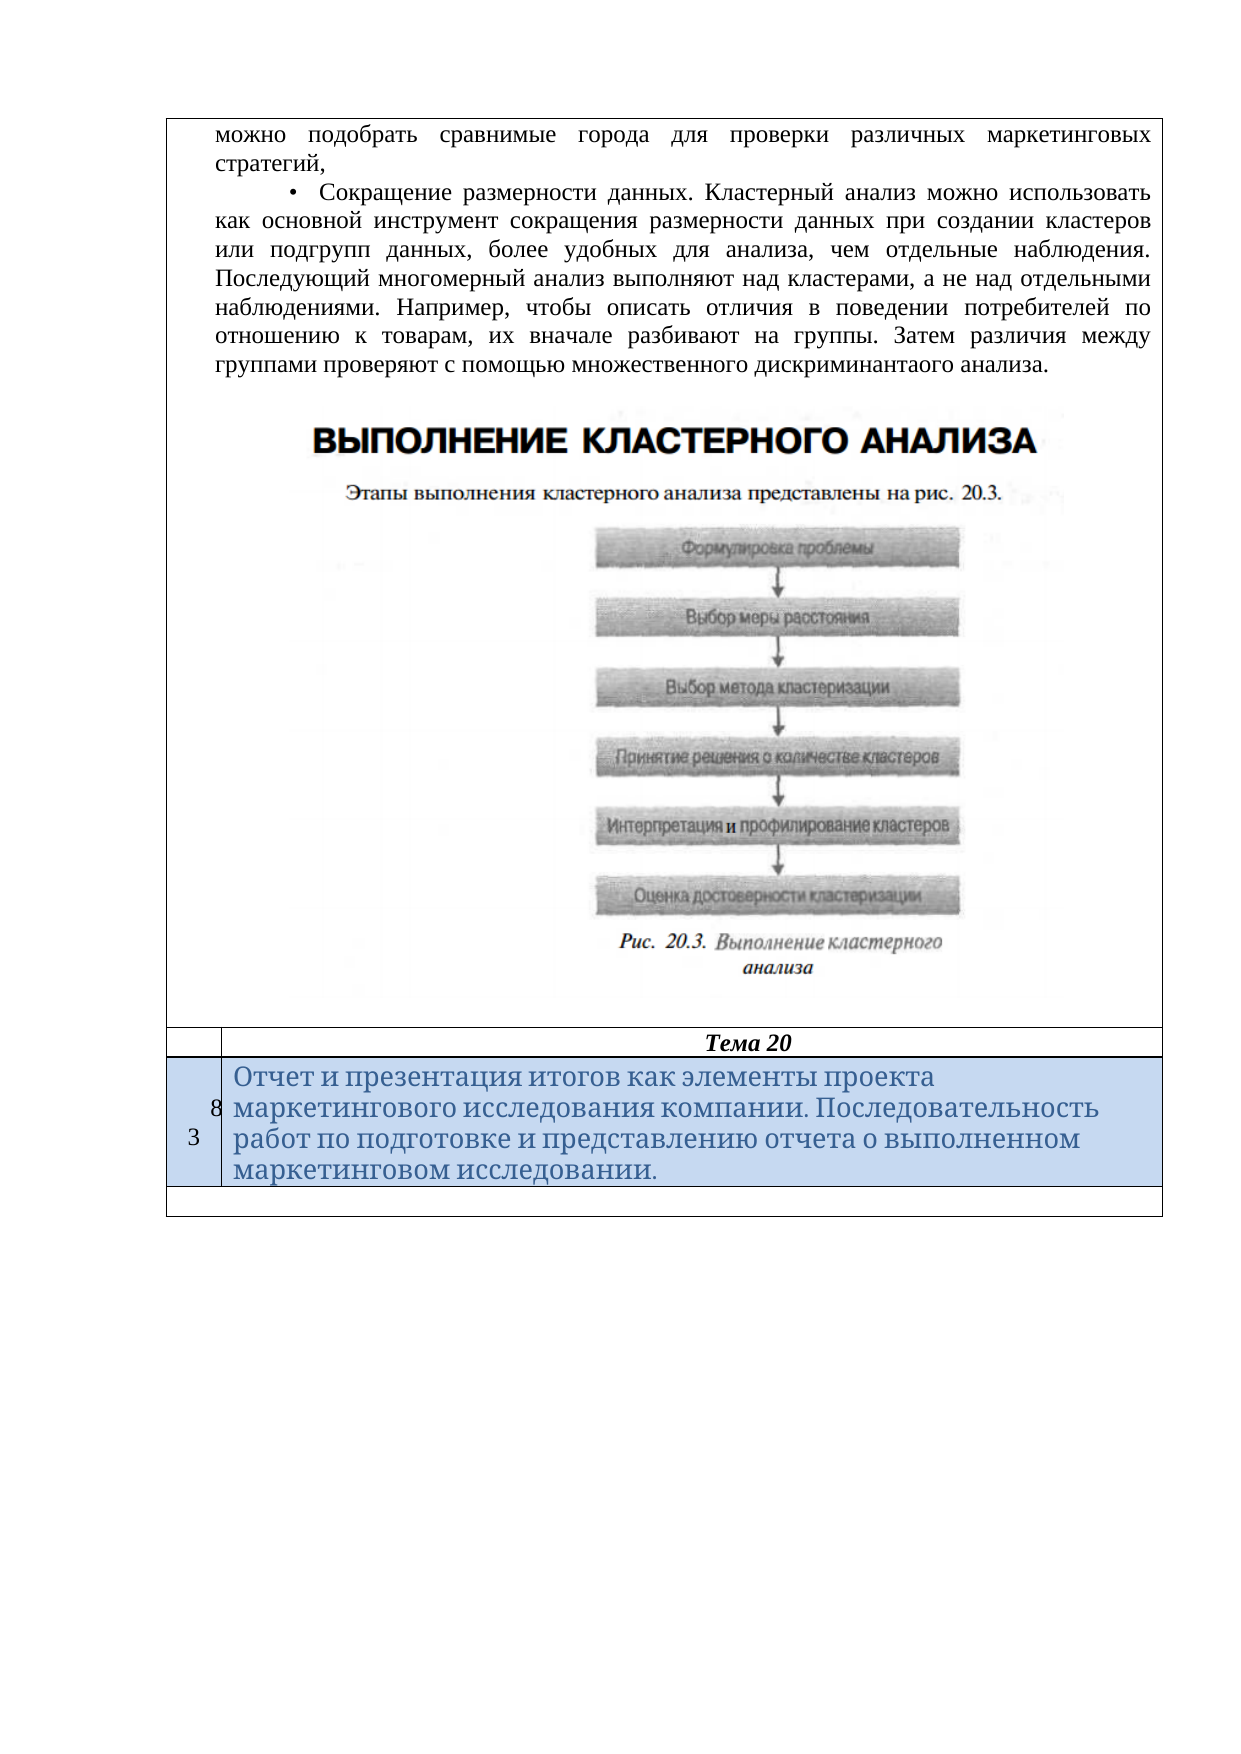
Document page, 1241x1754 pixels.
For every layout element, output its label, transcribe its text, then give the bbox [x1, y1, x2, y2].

table_cell Отчет и презентация итогов как элементы проекта маркетингового исследования компании. Последовательность работ по подготовке и представлению отчета о выполненном маркетинговом исследовании. [222, 1058, 1162, 1186]
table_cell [167, 119, 1162, 1027]
table_cell [167, 1028, 221, 1056]
table_cell [167, 1187, 1162, 1216]
picture [288, 406, 1064, 998]
table_cell 83 [167, 1058, 221, 1186]
table_cell Тема 20 [222, 1028, 1162, 1056]
